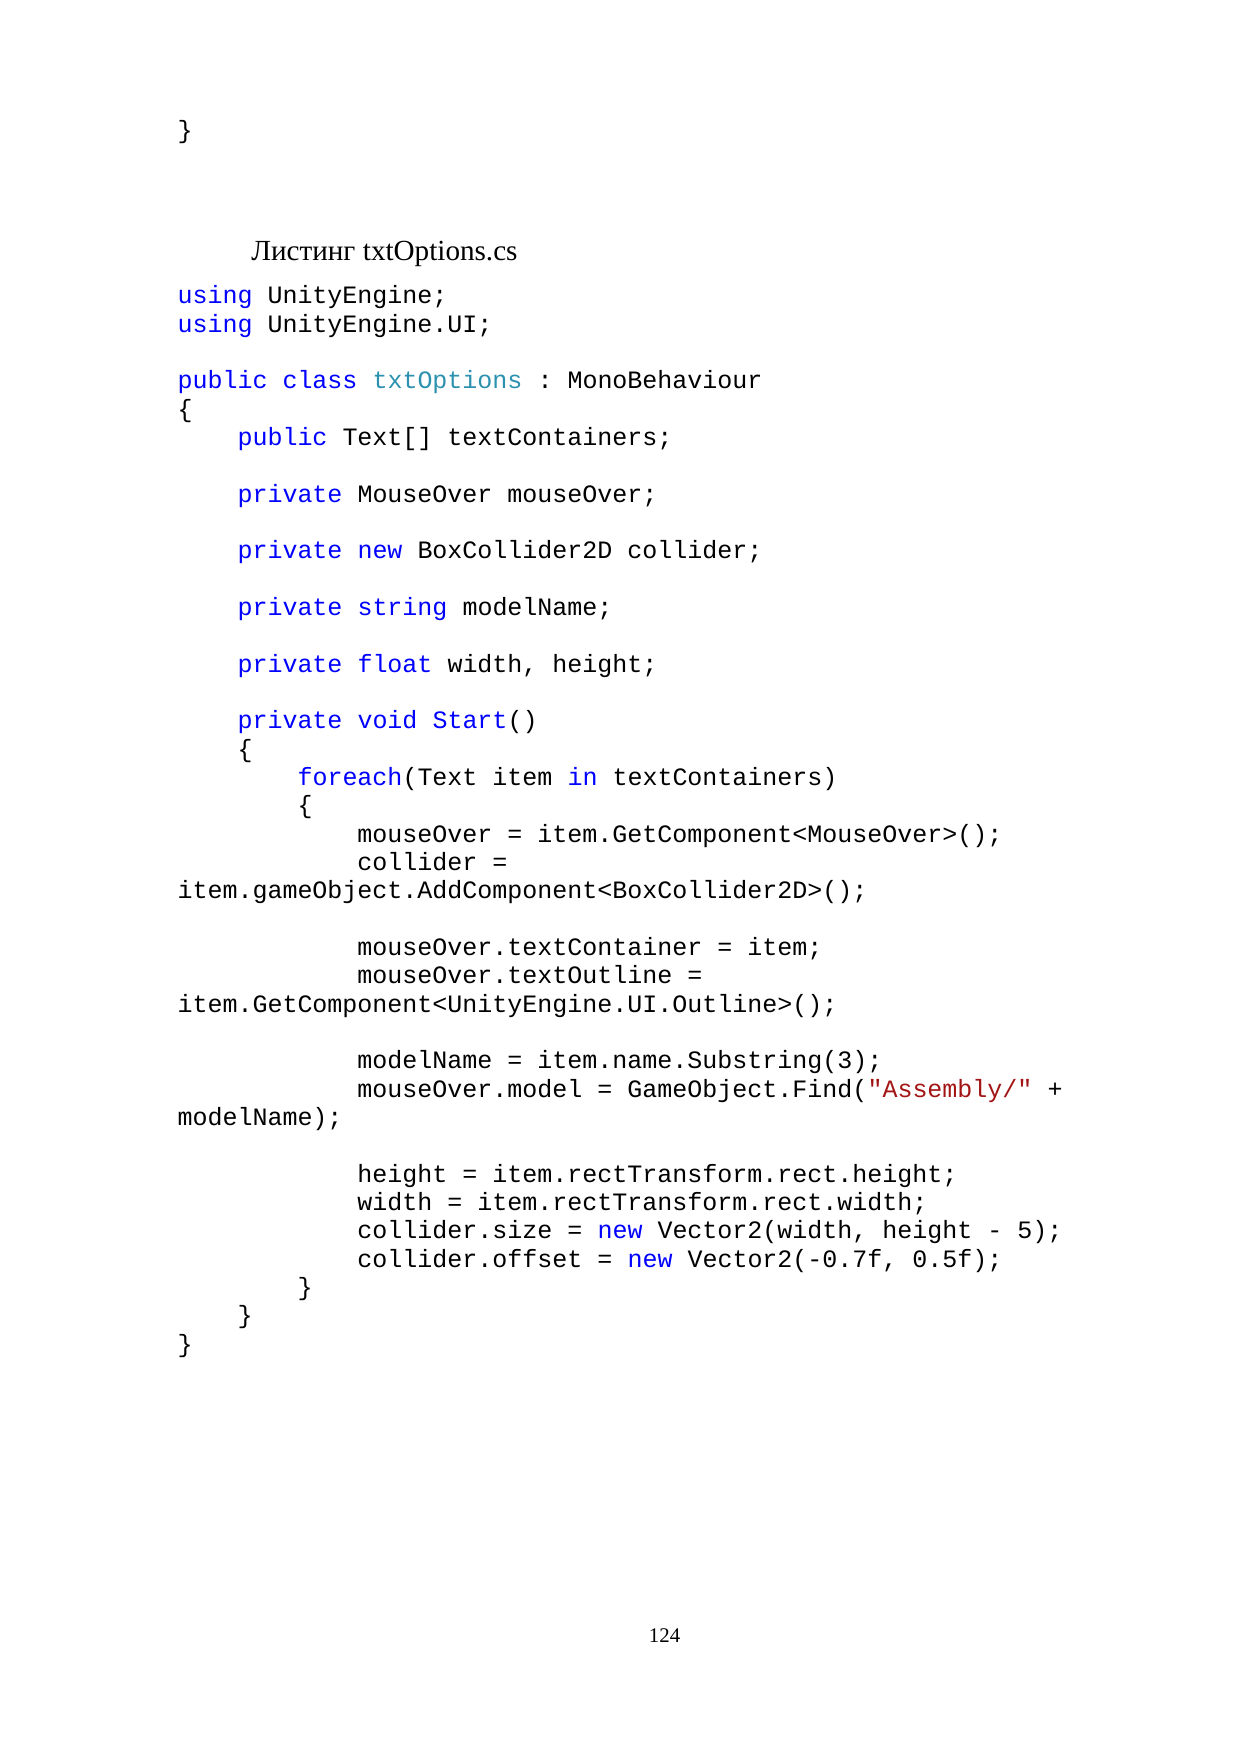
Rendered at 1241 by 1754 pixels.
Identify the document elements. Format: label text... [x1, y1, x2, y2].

text private new BoxCollider2D collider; [177, 538, 1152, 566]
text mouseOver.textOutline = item.GetComponent<UnityEngine.UI.Outline>(); [177, 963, 1152, 1020]
text width = item.rectTransform.rect.width; [177, 1190, 1152, 1218]
text } [177, 1303, 1152, 1331]
text public Text[] textContainers; [177, 425, 1152, 453]
text Листинг txtOptions.cs [177, 233, 1152, 266]
text public class txtOptions : MonoBehaviour [177, 368, 1152, 396]
text collider = item.gameObject.AddComponent<BoxCollider2D>(); [177, 850, 1152, 906]
text collider.size = new Vector2(width, height - 5); [177, 1218, 1152, 1246]
text modelName = item.name.Substring(3); [177, 1048, 1152, 1076]
text collider.offset = new Vector2(-0.7f, 0.5f); [177, 1246, 1152, 1275]
text { [177, 396, 1152, 425]
text } [177, 1331, 1152, 1360]
text using UnityEngine; [177, 283, 1152, 311]
text { [177, 793, 1152, 821]
text private void Start() [177, 708, 1152, 736]
text private float width, height; [177, 651, 1152, 680]
text } [177, 118, 1152, 146]
text private string modelName; [177, 595, 1152, 623]
text private MouseOver mouseOver; [177, 481, 1152, 510]
text mouseOver.model = GameObject.Find("Assembly/" + modelName); [177, 1076, 1152, 1133]
text foreach(Text item in textContainers) [177, 765, 1152, 793]
text mouseOver = item.GetComponent<MouseOver>(); [177, 821, 1152, 850]
text } [177, 1275, 1152, 1303]
text mouseOver.textContainer = item; [177, 935, 1152, 963]
text using UnityEngine.UI; [177, 311, 1152, 340]
text height = item.rectTransform.rect.height; [177, 1161, 1152, 1190]
text { [177, 736, 1152, 765]
